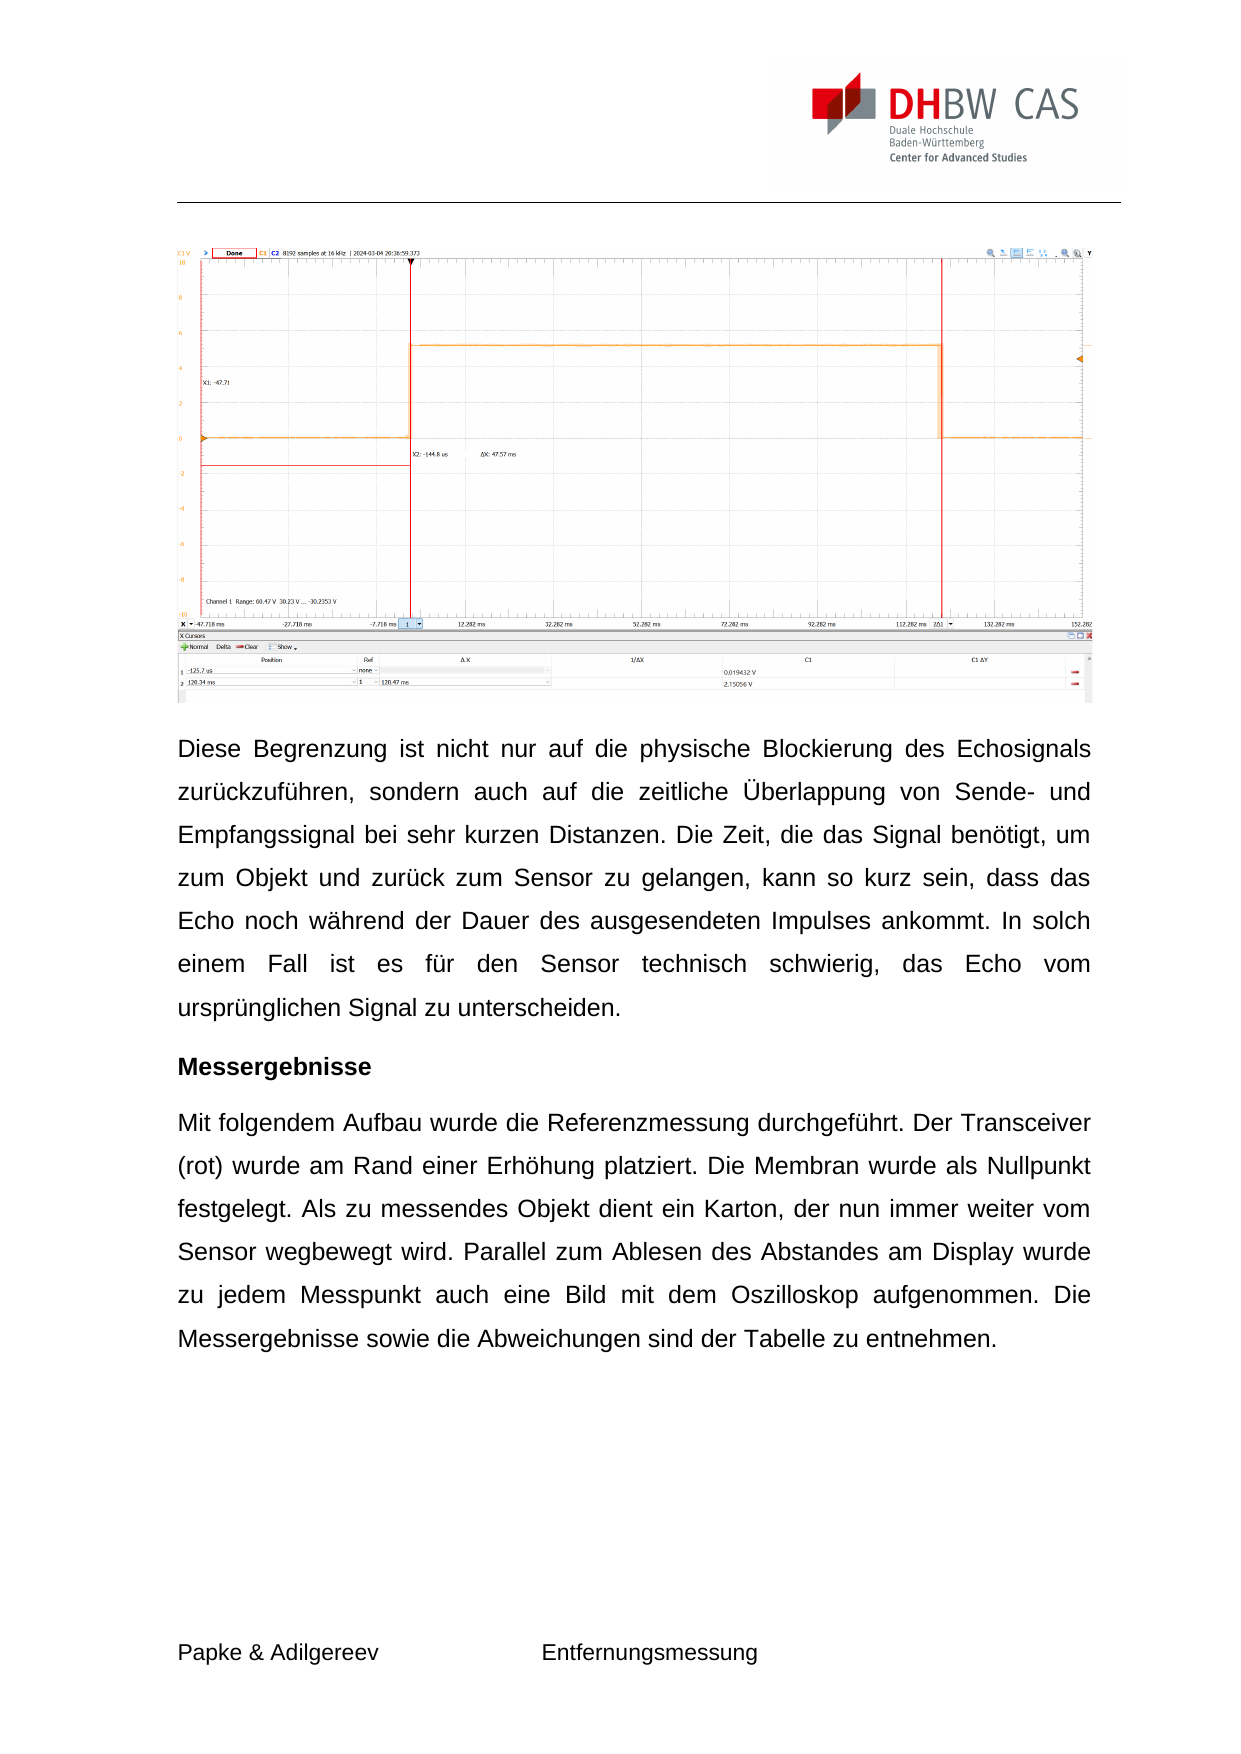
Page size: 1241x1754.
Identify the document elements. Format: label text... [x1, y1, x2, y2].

text Mit folgendem Aufbau wurde die Referenzmessung durchgeführt. Der Transceiver (rot) wurde am Rand einer Erhöhung platziert. Die Membran wurde als Nullpunkt festgelegt. Als zu messendes Objekt dient ein Karton, der nun immer weiter vom Sensor wegbewegt wird. Parallel zum Ablesen des Abstandes am Display wurde zu jedem Messpunkt auch eine Bild mit dem Oszilloskop aufgenommen. Die Messergebnisse sowie die Abweichungen sind der Tabelle zu entnehmen. [177, 1108, 1092, 1352]
text Diese Begrenzung ist nicht nur auf die physische Blockierung des Echosignals zurückzuführen, sondern auch auf die zeitliche Überlappung von Sende- und Empfangssignal bei sehr kurzen Distanzen. Die Zeit, die das Signal benötigt, um zum Objekt und zurück zum Sensor zu gelangen, kann so kurz sein, dass das Echo noch während der Dauer des ausgesendeten Impulses ankommt. In solch einem Fall ist es für den Sensor technisch schwierig, das Echo vom ursprünglichen Signal zu unterscheiden. [177, 734, 1092, 1021]
picture [177, 248, 1093, 703]
text Messergebnisse [177, 1052, 1092, 1081]
picture [767, 59, 1123, 192]
